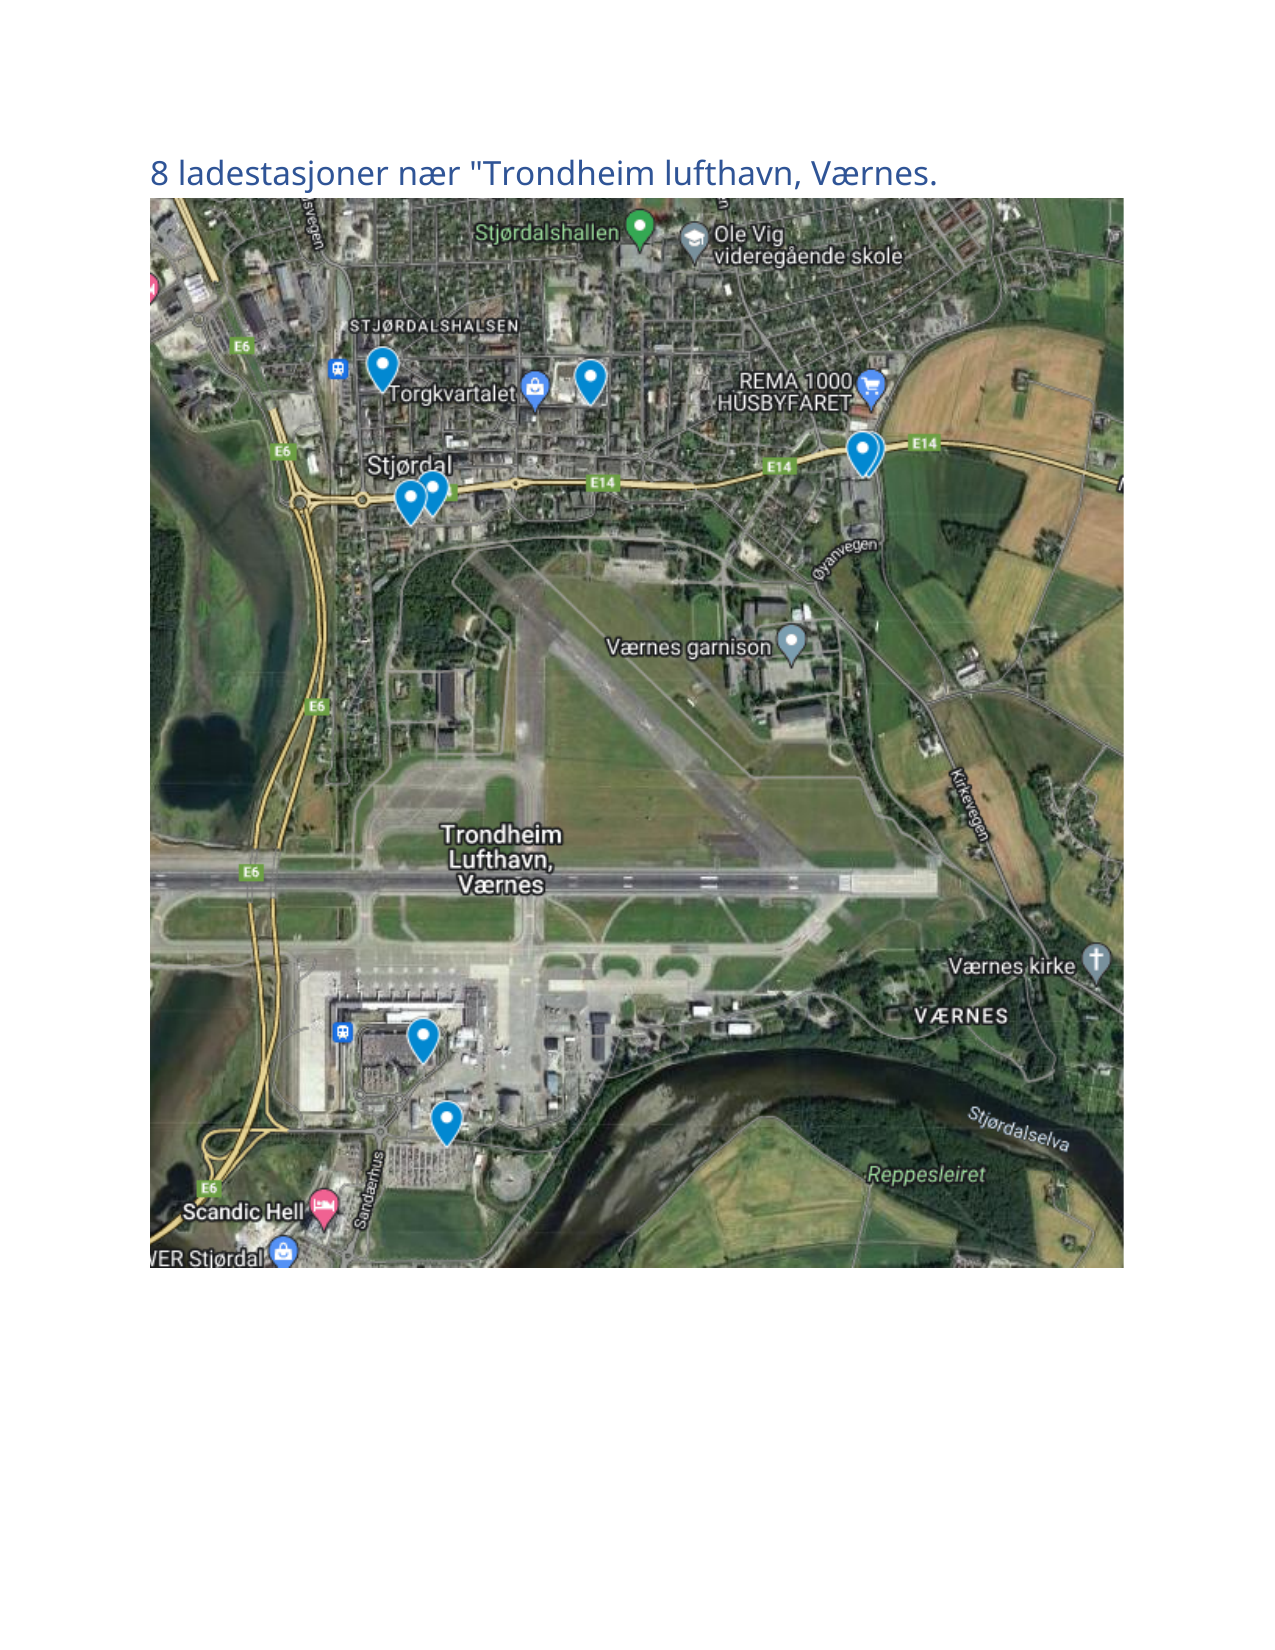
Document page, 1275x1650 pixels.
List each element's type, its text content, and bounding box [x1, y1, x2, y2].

subtitle 8 ladestasjoner nær "Trondheim lufthavn, Værnes. [150, 150, 1125, 195]
picture [150, 198, 1124, 1268]
